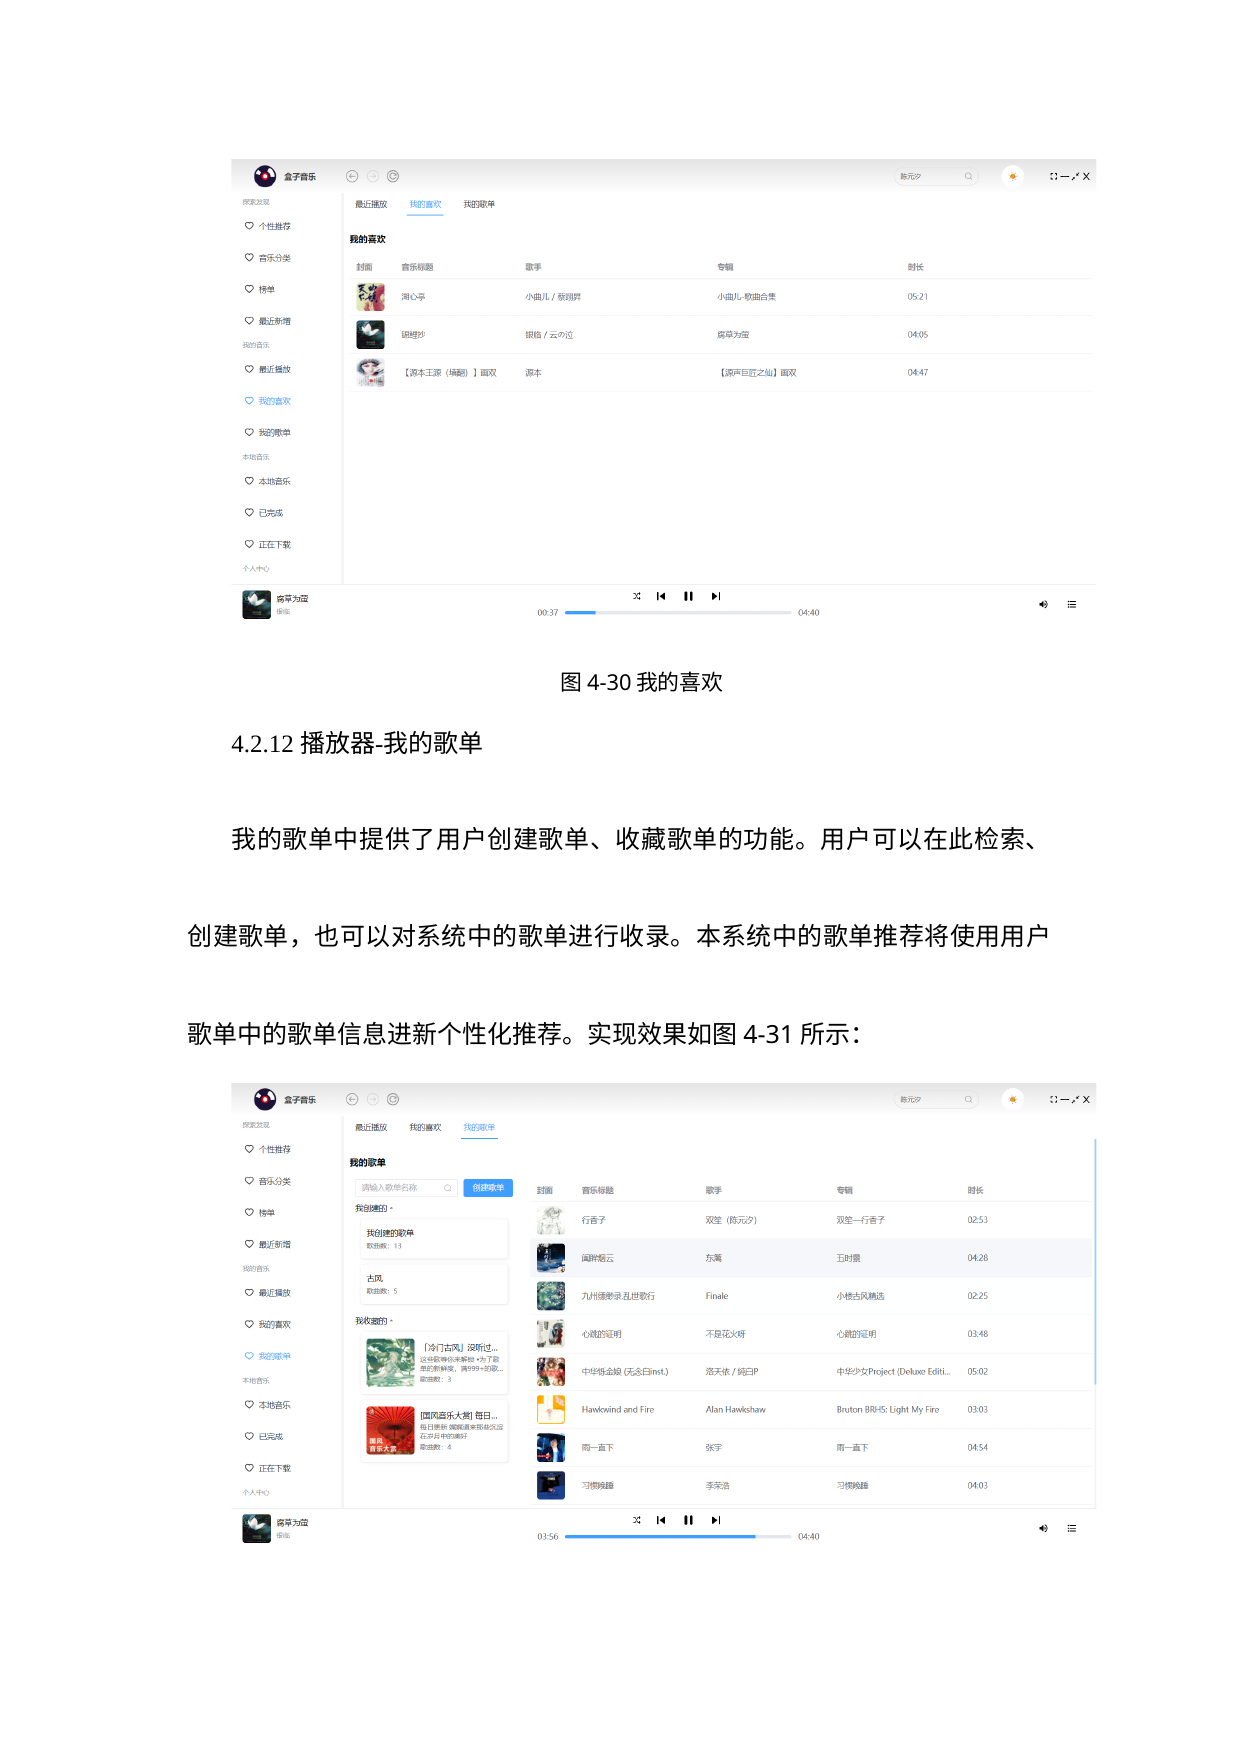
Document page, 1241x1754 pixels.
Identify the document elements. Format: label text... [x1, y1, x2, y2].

picture [231, 159, 1097, 624]
text 我的歌单中提供了用户创建歌单、收藏歌单的功能。用户可以在此检索、创建歌单，也可以对系统中的歌单进行收录。本系统中的歌单推荐将使用用户歌单中的歌单信息进新个性化推荐。实现效果如图 4-31 所示： [187, 805, 1053, 1065]
text 4.2.12 播放器-我的歌单 [212, 709, 1028, 774]
picture [231, 1083, 1097, 1548]
text 图4-30我的喜欢 [187, 664, 1053, 697]
